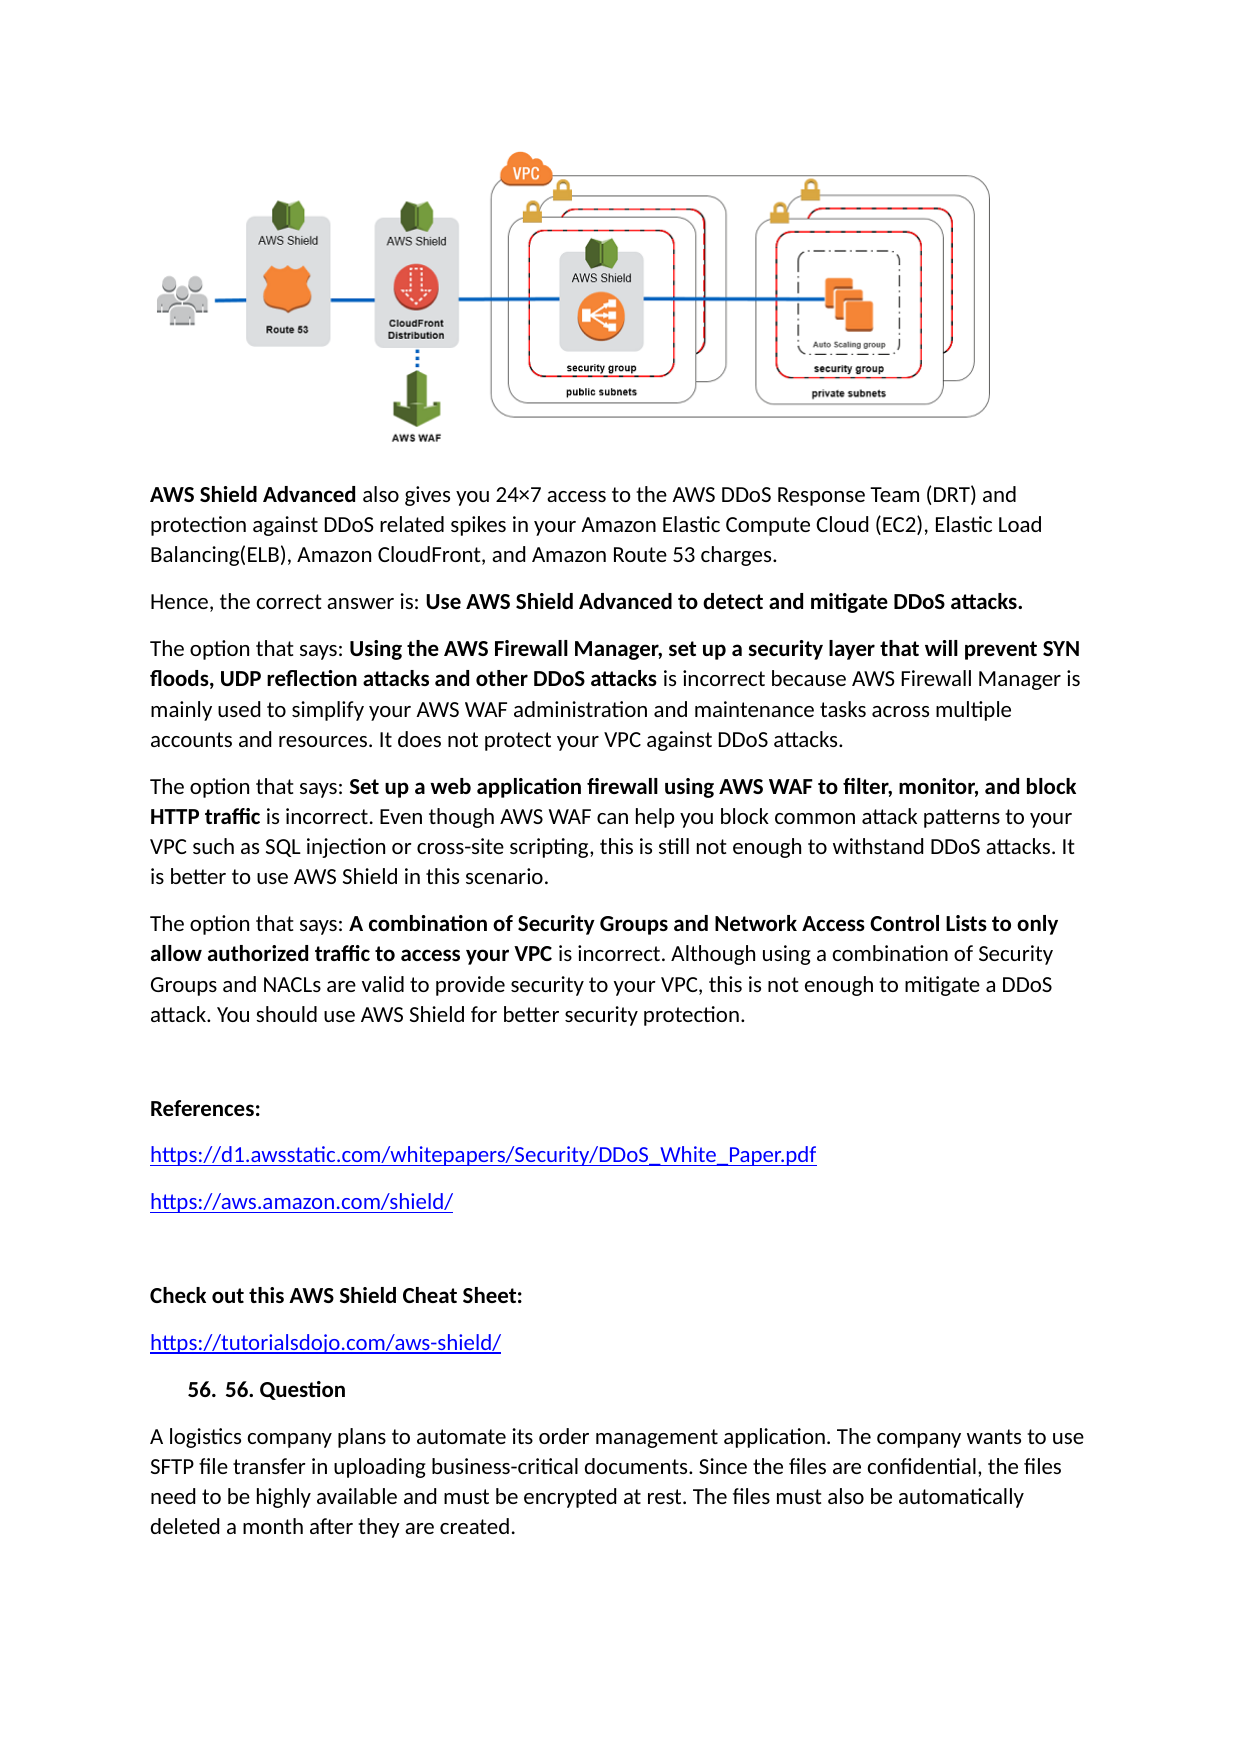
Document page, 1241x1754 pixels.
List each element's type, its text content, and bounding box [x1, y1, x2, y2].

text https://tutorialsdojo.com/aws-shield/ [150, 1328, 1090, 1356]
picture [150, 150, 1011, 462]
text The option that says: A combination of Security Groups and Network Access Control Lists to only allow authorized traffic to access your VPC is incorrect. Although using a combination of Security Groups and NACLs are valid to provide security to your VPC, this is not enough to mitigate a DDoS attack. You should use AWS Shield for better security protection. [150, 909, 1090, 1028]
text https://d1.awsstatic.com/whitepapers/Security/DDoS_White_Paper.pdf [150, 1141, 1090, 1168]
text https://aws.amazon.com/shield/ [150, 1187, 1090, 1215]
text The option that says: Using the AWS Firewall Manager, set up a security layer that will prevent SYN floods, UDP reflection attacks and other DDoS attacks is incorrect because AWS Firewall Manager is mainly used to simplify your AWS WAF administration and maintenance tasks across multiple accounts and resources. It does not protect your VPC against DDoS attacks. [150, 634, 1090, 753]
text Hence, the correct answer is: Use AWS Shield Advanced to detect and mitigate DDoS attacks. [150, 587, 1090, 615]
text A logistics company plans to automate its order management application. The company wants to use SFTP file transfer in uploading business-critical documents. Since the files are confidential, the files need to be highly available and must be encrypted at rest. The files must also be automatically deleted a month after they are created. [150, 1422, 1090, 1540]
text The option that says: Set up a web application firewall using AWS WAF to filter, monitor, and block HTTP traffic is incorrect. Even though AWS WAF can help you block common attack patterns to your VPC such as SQL injection or cross-site scripting, this is still not enough to withstand DDoS attacks. It is better to use AWS Shield in this scenario. [150, 772, 1090, 890]
text AWS Shield Advanced also gives you 24×7 access to the AWS DDoS Response Team (DRT) and protection against DDoS related spikes in your Amazon Elastic Compute Cloud (EC2), Elastic Load Balancing(ELB), Amazon CloudFront, and Amazon Route 53 charges. [150, 480, 1090, 568]
text References: [150, 1094, 1090, 1122]
list 56. Question [187, 1375, 1090, 1403]
text Check out this AWS Shield Cheat Sheet: [150, 1281, 1090, 1309]
